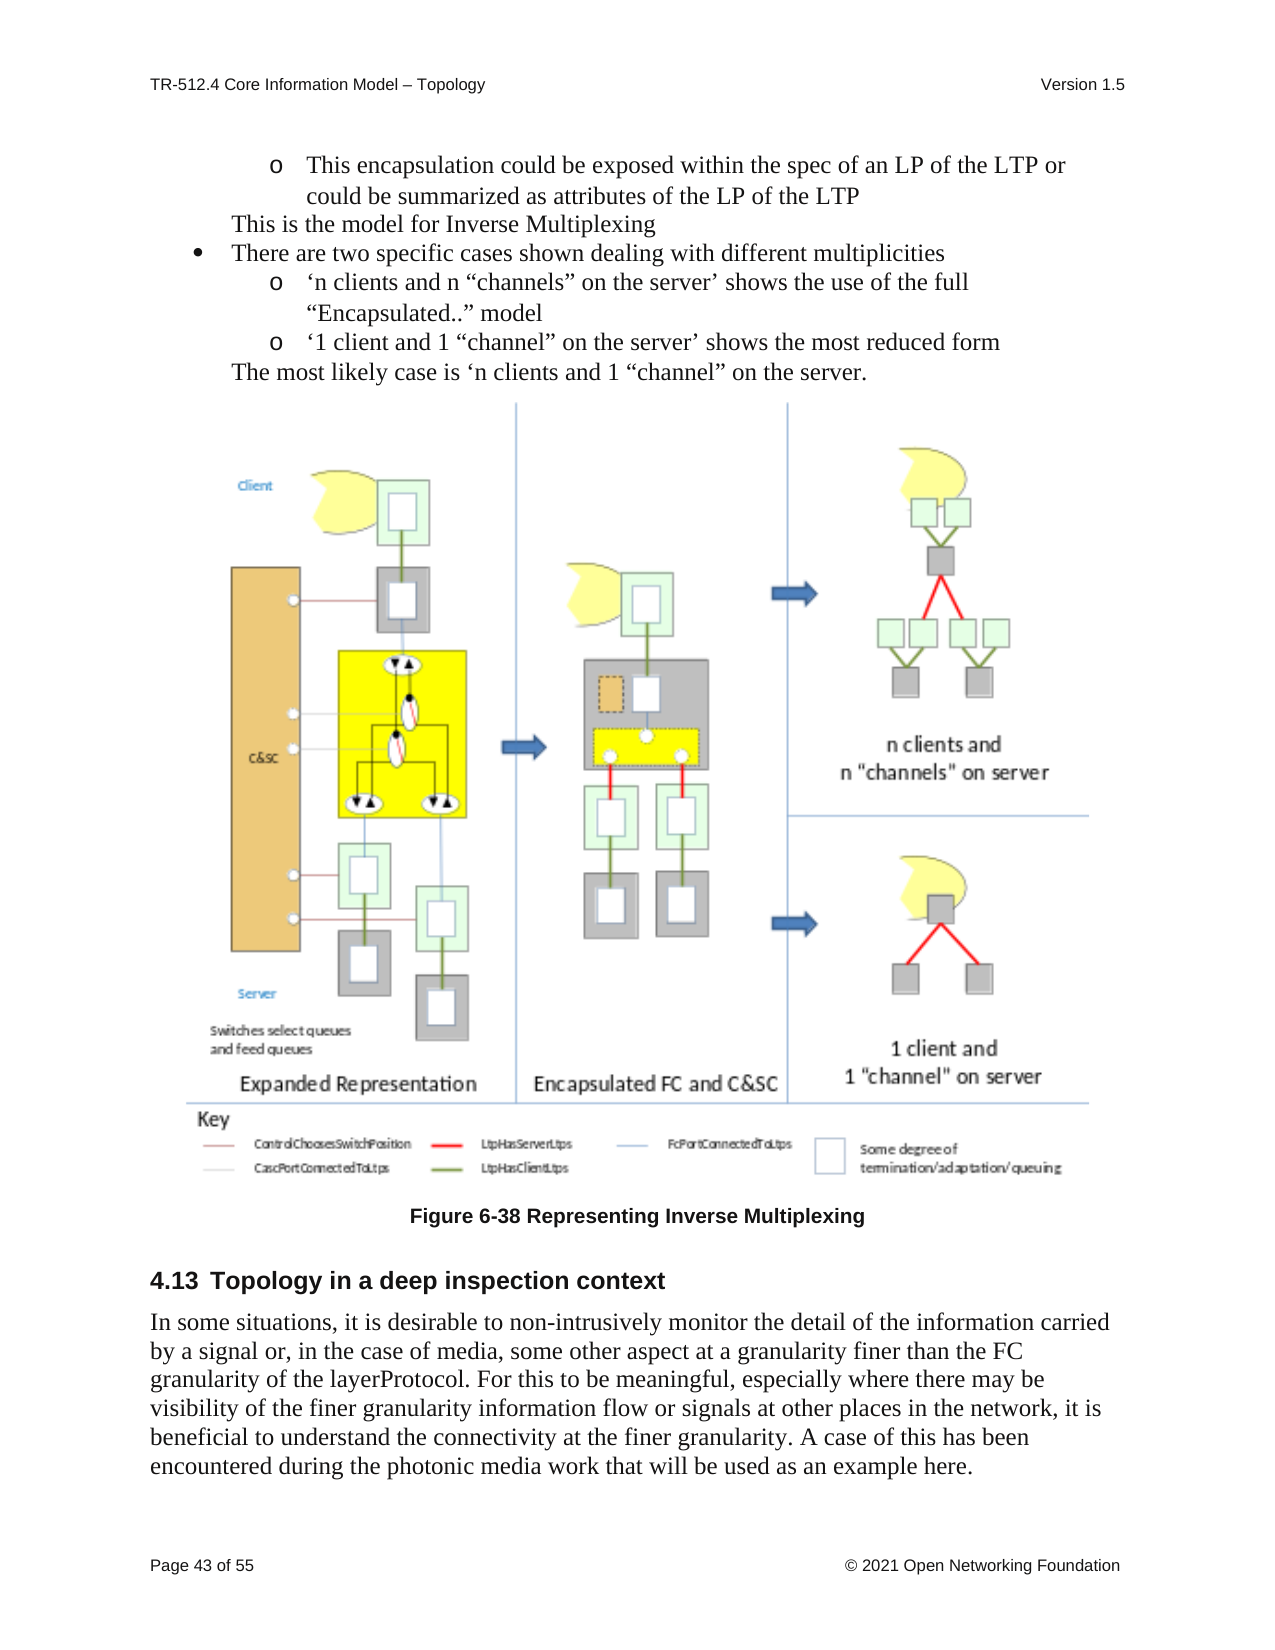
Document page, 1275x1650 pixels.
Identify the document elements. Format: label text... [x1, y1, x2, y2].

list This is the model for Inverse Multiplexing [231, 209, 1125, 238]
list ‘1 client and 1 “channel” on the server’ shows the most reduced form [268, 327, 1125, 357]
list ‘n clients and n “channels” on the server’ shows the use of the full “Encapsulated..” model [268, 267, 1125, 327]
text In some situations, it is desirable to non-intrusively monitor the detail of the information carried by a signal or, in the case of media, some other aspect at a granularity finer than the FC granularity of the layerProtocol. For this to be meaningful, especially where there may be visibility of the finer granularity information flow or signals at other places in the network, it is beneficial to understand the connectivity at the finer granularity. A case of this has been encountered during the photonic media work that will be used as an example here. [150, 1307, 1125, 1479]
list The most likely case is ‘n clients and 1 “channel” on the server. [231, 357, 1125, 386]
list There are two specific cases shown dealing with different multiplicities [193, 238, 1125, 267]
list This encapsulation could be exposed within the spec of an LP of the LTP or could be summarized as attributes of the LP of the LTP [268, 150, 1125, 209]
subtitle Topology in a deep inspection context [150, 1266, 1125, 1294]
